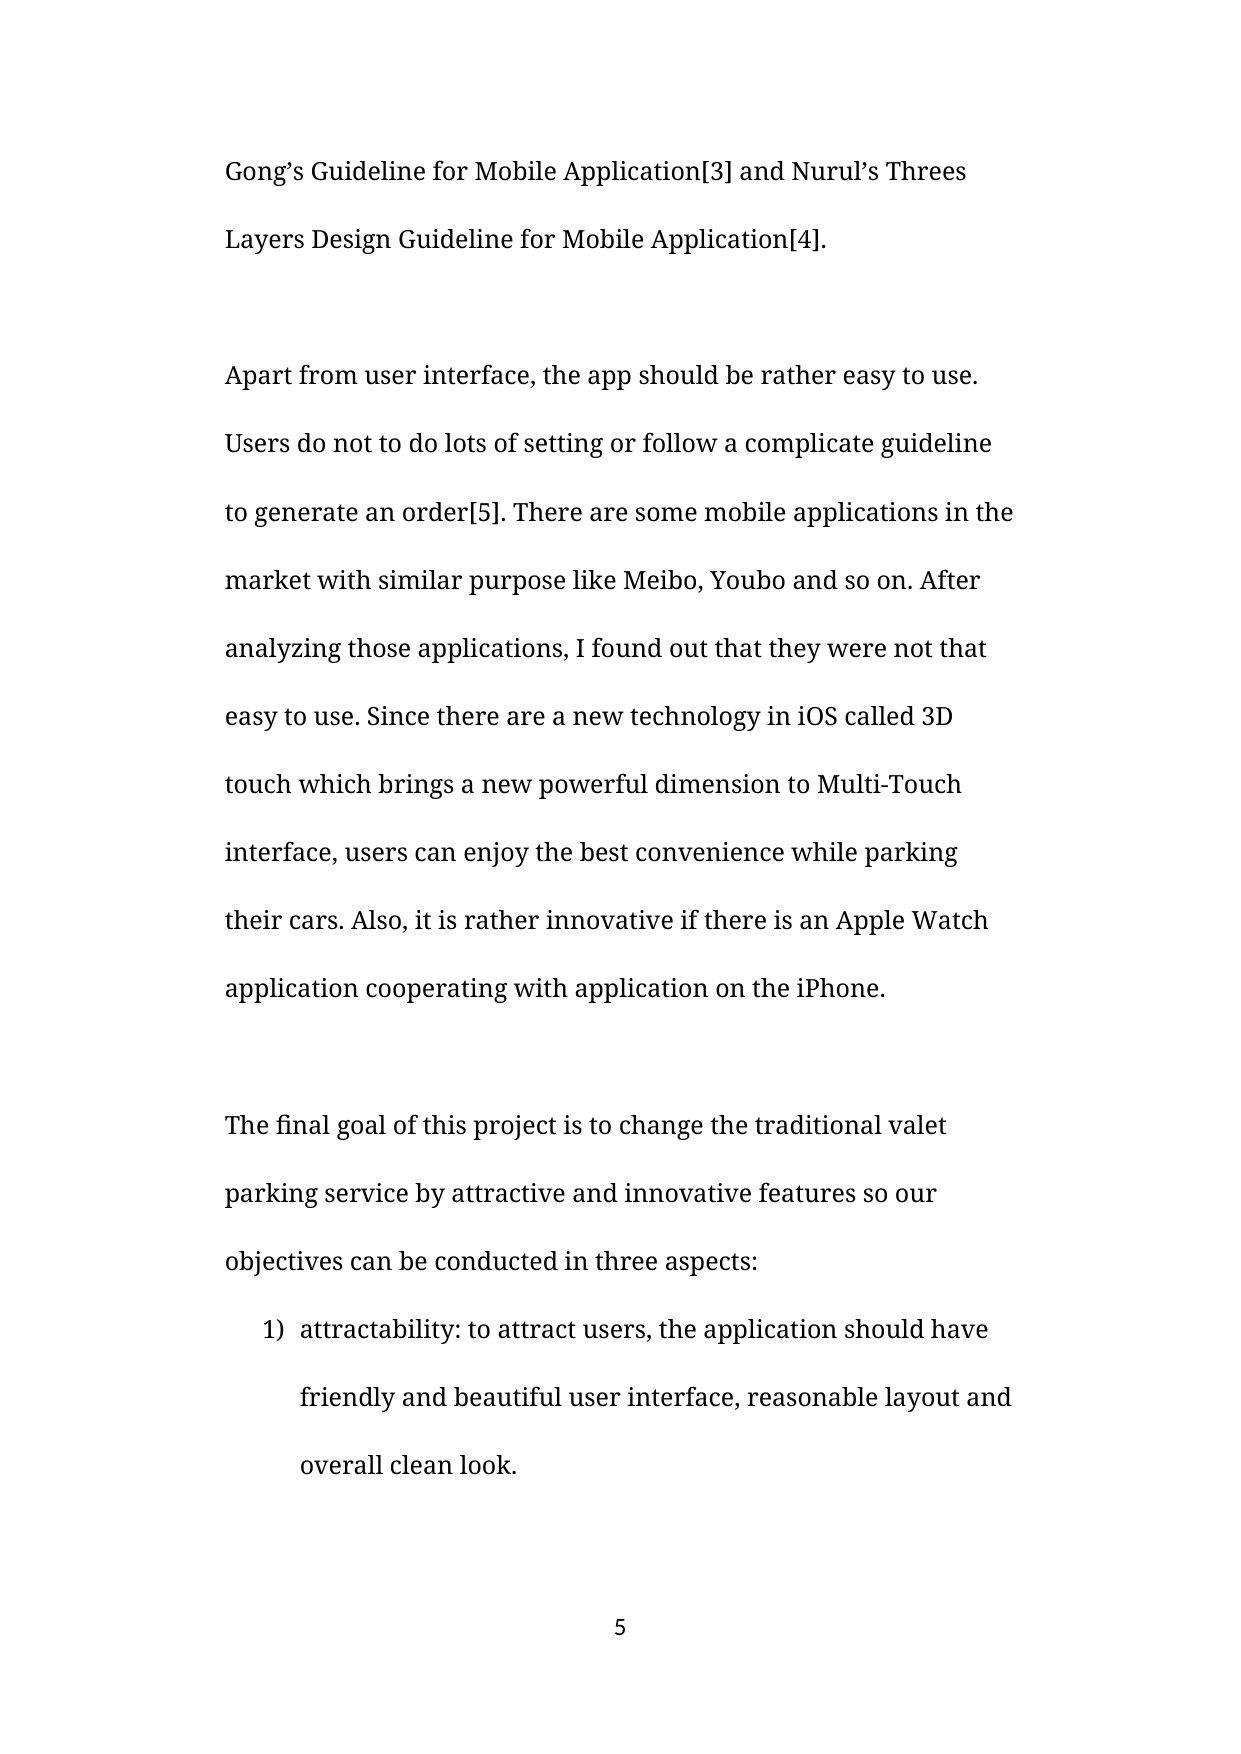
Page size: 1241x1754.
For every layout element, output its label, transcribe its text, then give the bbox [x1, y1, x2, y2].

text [224, 153, 1016, 256]
list attractability: to attract users, the application should have friendly and beautiful user interface, reasonable layout and overall clean look. [262, 1312, 1016, 1482]
text Apart from user interface, the app should be rather easy to use. Users do not to do lots of setting or follow a complicate guideline to generate an order[5]. There are some mobile applications in the market with similar purpose like Meibo, Youbo and so on. After analyzing those applications, I found out that they were not that easy to use. Since there are a new technology in iOS called 3D touch which brings a new powerful dimension to Multi-Touch interface, users can enjoy the best convenience while parking their cars. Also, it is rather innovative if there is an Apple Watch application cooperating with application on the iPhone. [224, 358, 1016, 1005]
text The final goal of this project is to change the traditional valet parking service by attractive and innovative features so our objectives can be conducted in three aspects: [224, 1107, 1016, 1278]
